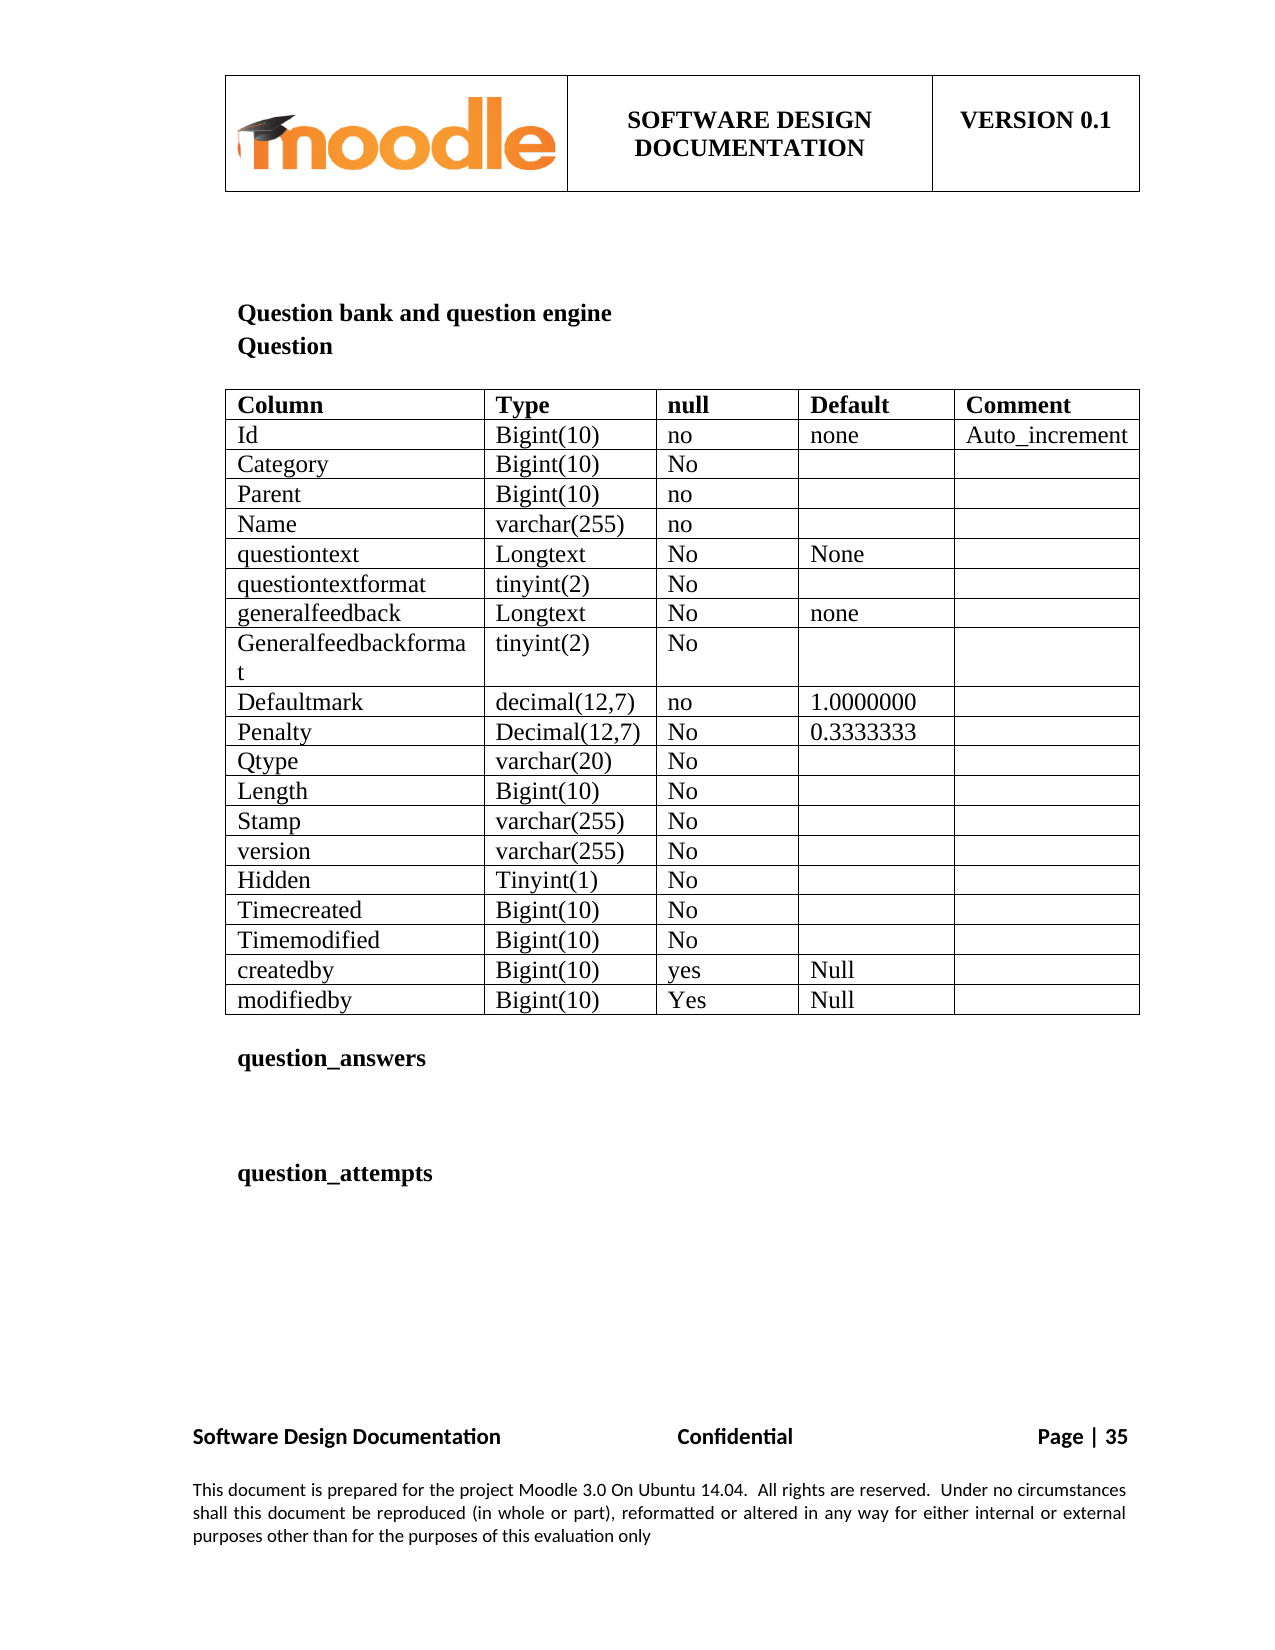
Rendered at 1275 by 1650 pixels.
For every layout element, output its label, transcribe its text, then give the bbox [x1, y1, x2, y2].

table_cell [955, 866, 1139, 894]
table_cell Tinyint(1) [485, 866, 656, 894]
table_cell Length [226, 776, 484, 805]
table_cell [955, 569, 1139, 597]
table_cell No [657, 836, 798, 864]
table_cell none [799, 420, 954, 448]
table_cell Bigint(10) [485, 925, 656, 954]
table_header Type [485, 390, 656, 419]
table_cell Bigint(10) [485, 985, 656, 1013]
table_cell Bigint(10) [485, 776, 656, 805]
table_cell decimal(12,7) [485, 687, 656, 716]
table_cell [955, 479, 1139, 508]
table_cell [799, 450, 954, 478]
table_cell None [799, 539, 954, 568]
table_cell [955, 628, 1139, 686]
table_cell varchar(255) [485, 836, 656, 864]
table_cell createdby [226, 955, 484, 984]
table_header Column [226, 390, 484, 419]
table_cell [955, 746, 1139, 775]
table_cell No [657, 806, 798, 835]
table_cell [955, 539, 1139, 568]
table_cell varchar(255) [485, 806, 656, 835]
table_header Default [799, 390, 954, 419]
text question_answers [237, 1043, 1128, 1072]
table_cell Timemodified [226, 925, 484, 954]
table_cell no [657, 479, 798, 508]
table_cell [799, 569, 954, 597]
table_cell questiontextformat [226, 569, 484, 597]
table_cell Generalfeedbackformat [226, 628, 484, 686]
table_cell [955, 776, 1139, 805]
table_cell Null [799, 955, 954, 984]
table_cell No [657, 450, 798, 478]
table_cell [955, 509, 1139, 538]
table_cell No [657, 895, 798, 924]
table_cell [955, 450, 1139, 478]
table_cell [799, 866, 954, 894]
table_cell varchar(20) [485, 746, 656, 775]
table_cell yes [657, 955, 798, 984]
text Question [237, 331, 1128, 360]
table_cell [799, 509, 954, 538]
table_cell Timecreated [226, 895, 484, 924]
table_cell Bigint(10) [485, 955, 656, 984]
table_cell [955, 925, 1139, 954]
table_cell generalfeedback [226, 599, 484, 627]
table_cell [799, 806, 954, 835]
table_cell Bigint(10) [485, 450, 656, 478]
table_cell Hidden [226, 866, 484, 894]
table_cell tinyint(2) [485, 569, 656, 597]
table_cell No [657, 866, 798, 894]
table_cell varchar(255) [485, 509, 656, 538]
table_cell No [657, 776, 798, 805]
table_cell [799, 628, 954, 686]
table_cell questiontext [226, 539, 484, 568]
table_cell Bigint(10) [485, 420, 656, 448]
table_cell Parent [226, 479, 484, 508]
table_cell no [657, 420, 798, 448]
table_cell tinyint(2) [485, 628, 656, 686]
picture [237, 97, 556, 170]
table_cell Category [226, 450, 484, 478]
table_cell Longtext [485, 599, 656, 627]
table_cell No [657, 569, 798, 597]
table_cell [955, 806, 1139, 835]
table_cell version [226, 836, 484, 864]
table_cell [799, 925, 954, 954]
table_cell [799, 479, 954, 508]
table_cell [955, 985, 1139, 1013]
table_cell Longtext [485, 539, 656, 568]
table_cell [799, 746, 954, 775]
table_header Comment [955, 390, 1139, 419]
table_header null [657, 390, 798, 419]
table_cell Defaultmark [226, 687, 484, 716]
table_cell Decimal(12,7) [485, 717, 656, 745]
table_cell No [657, 925, 798, 954]
table_cell 1.0000000 [799, 687, 954, 716]
table_cell Stamp [226, 806, 484, 835]
table_cell No [657, 746, 798, 775]
table_cell [799, 836, 954, 864]
table_cell [799, 895, 954, 924]
table_cell Auto_increment [955, 420, 1139, 448]
table_cell Yes [657, 985, 798, 1013]
table_cell [955, 895, 1139, 924]
table_cell none [799, 599, 954, 627]
subtitle Question bank and question engine [237, 298, 1128, 327]
table_cell No [657, 628, 798, 686]
table_cell modifiedby [226, 985, 484, 1013]
table_cell [955, 717, 1139, 745]
table_cell [955, 687, 1139, 716]
table_cell 0.3333333 [799, 717, 954, 745]
table_cell [955, 599, 1139, 627]
table_cell no [657, 687, 798, 716]
table_cell Id [226, 420, 484, 448]
table_cell no [657, 509, 798, 538]
table_cell Bigint(10) [485, 479, 656, 508]
table_cell [799, 776, 954, 805]
table_cell Name [226, 509, 484, 538]
table_cell [955, 836, 1139, 864]
table_cell [955, 955, 1139, 984]
table_cell No [657, 717, 798, 745]
table_cell Null [799, 985, 954, 1013]
table_cell No [657, 539, 798, 568]
table_cell Bigint(10) [485, 895, 656, 924]
table_cell No [657, 599, 798, 627]
table_cell Penalty [226, 717, 484, 745]
text question_attempts [237, 1158, 1128, 1187]
table_cell Qtype [226, 746, 484, 775]
